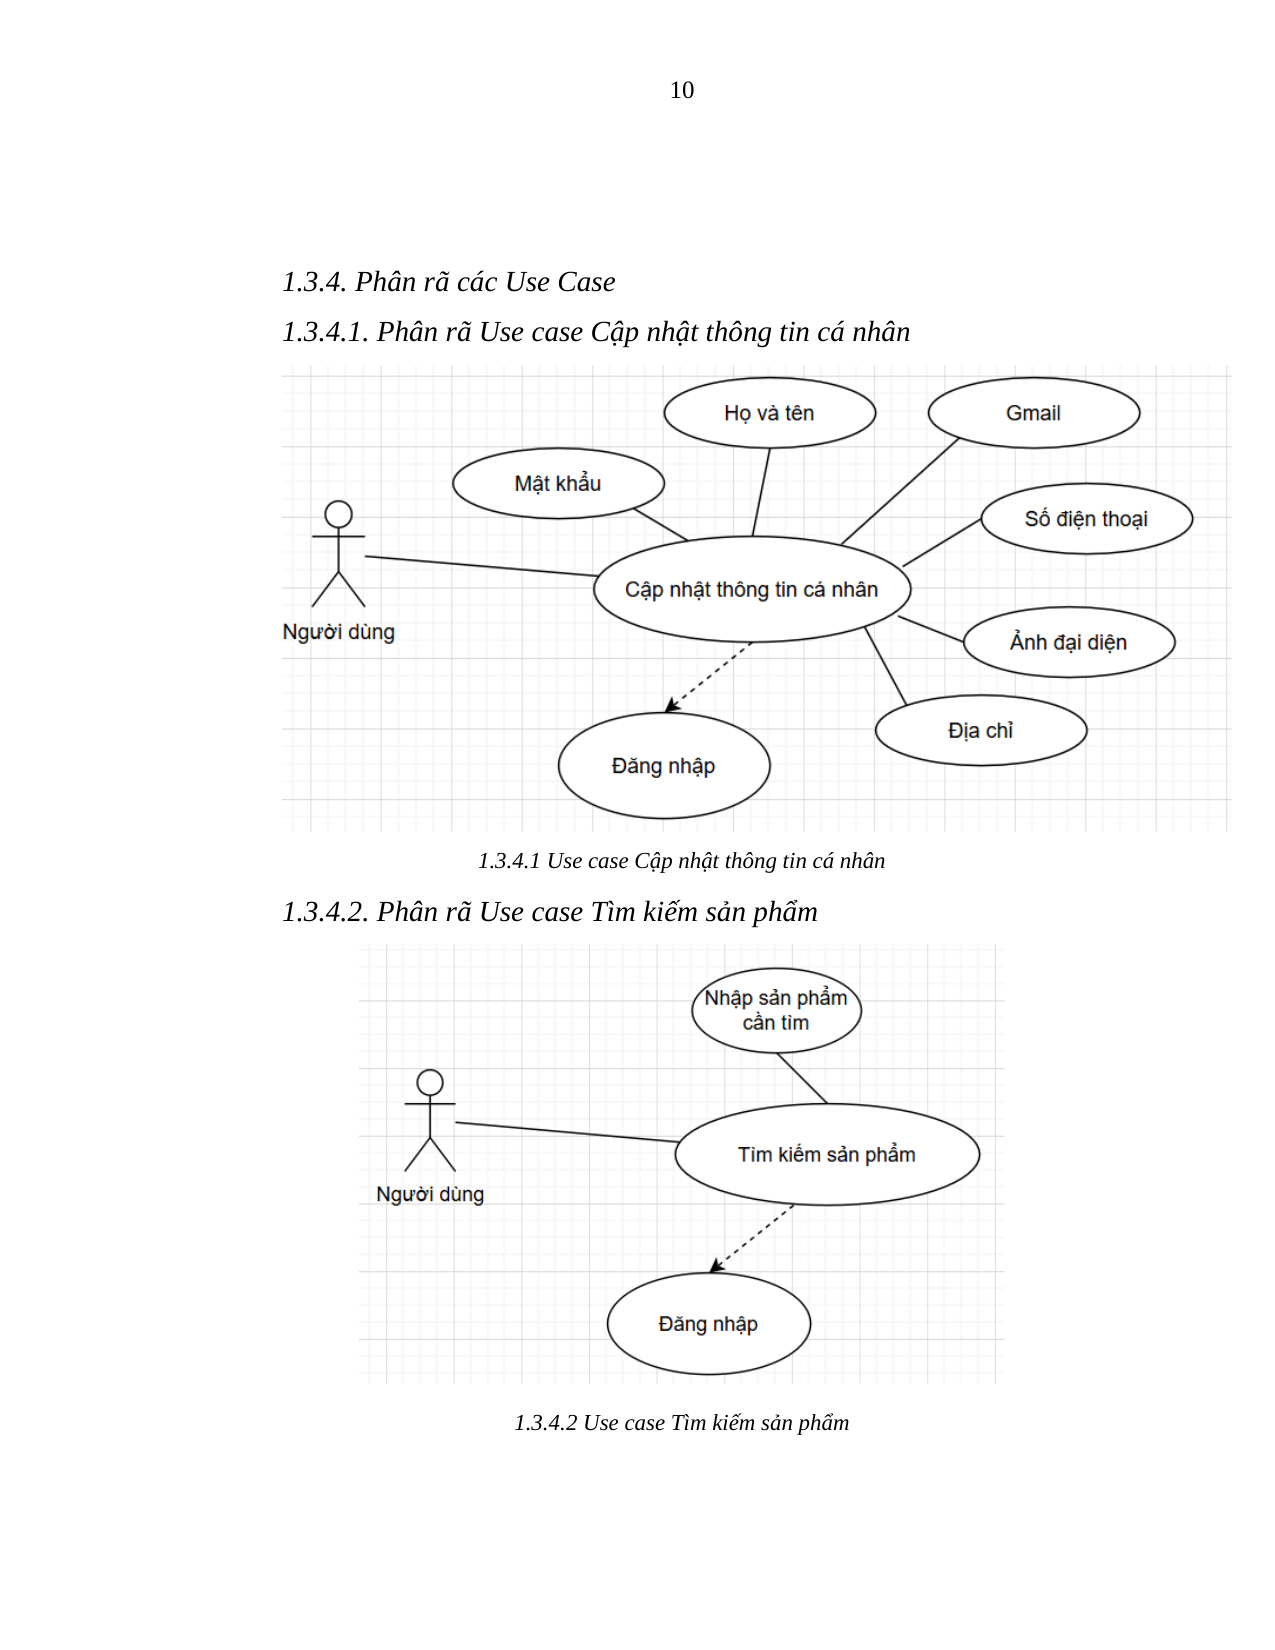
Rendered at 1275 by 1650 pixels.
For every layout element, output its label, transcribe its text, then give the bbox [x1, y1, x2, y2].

picture [281, 365, 1232, 832]
text 1.3.4.1. Phân rã Use case Cập nhật thông tin cá nhân [282, 314, 1126, 348]
text 1.3.4.2 Use case Tìm kiếm sản phẩm [207, 1408, 1157, 1435]
text 1.3.4. Phân rã các Use Case [282, 264, 1126, 298]
text 1.3.4.2. Phân rã Use case Tìm kiếm sản phẩm [282, 894, 1126, 927]
picture [359, 944, 1005, 1384]
text 1.3.4.1 Use case Cập nhật thông tin cá nhân [207, 847, 1157, 873]
